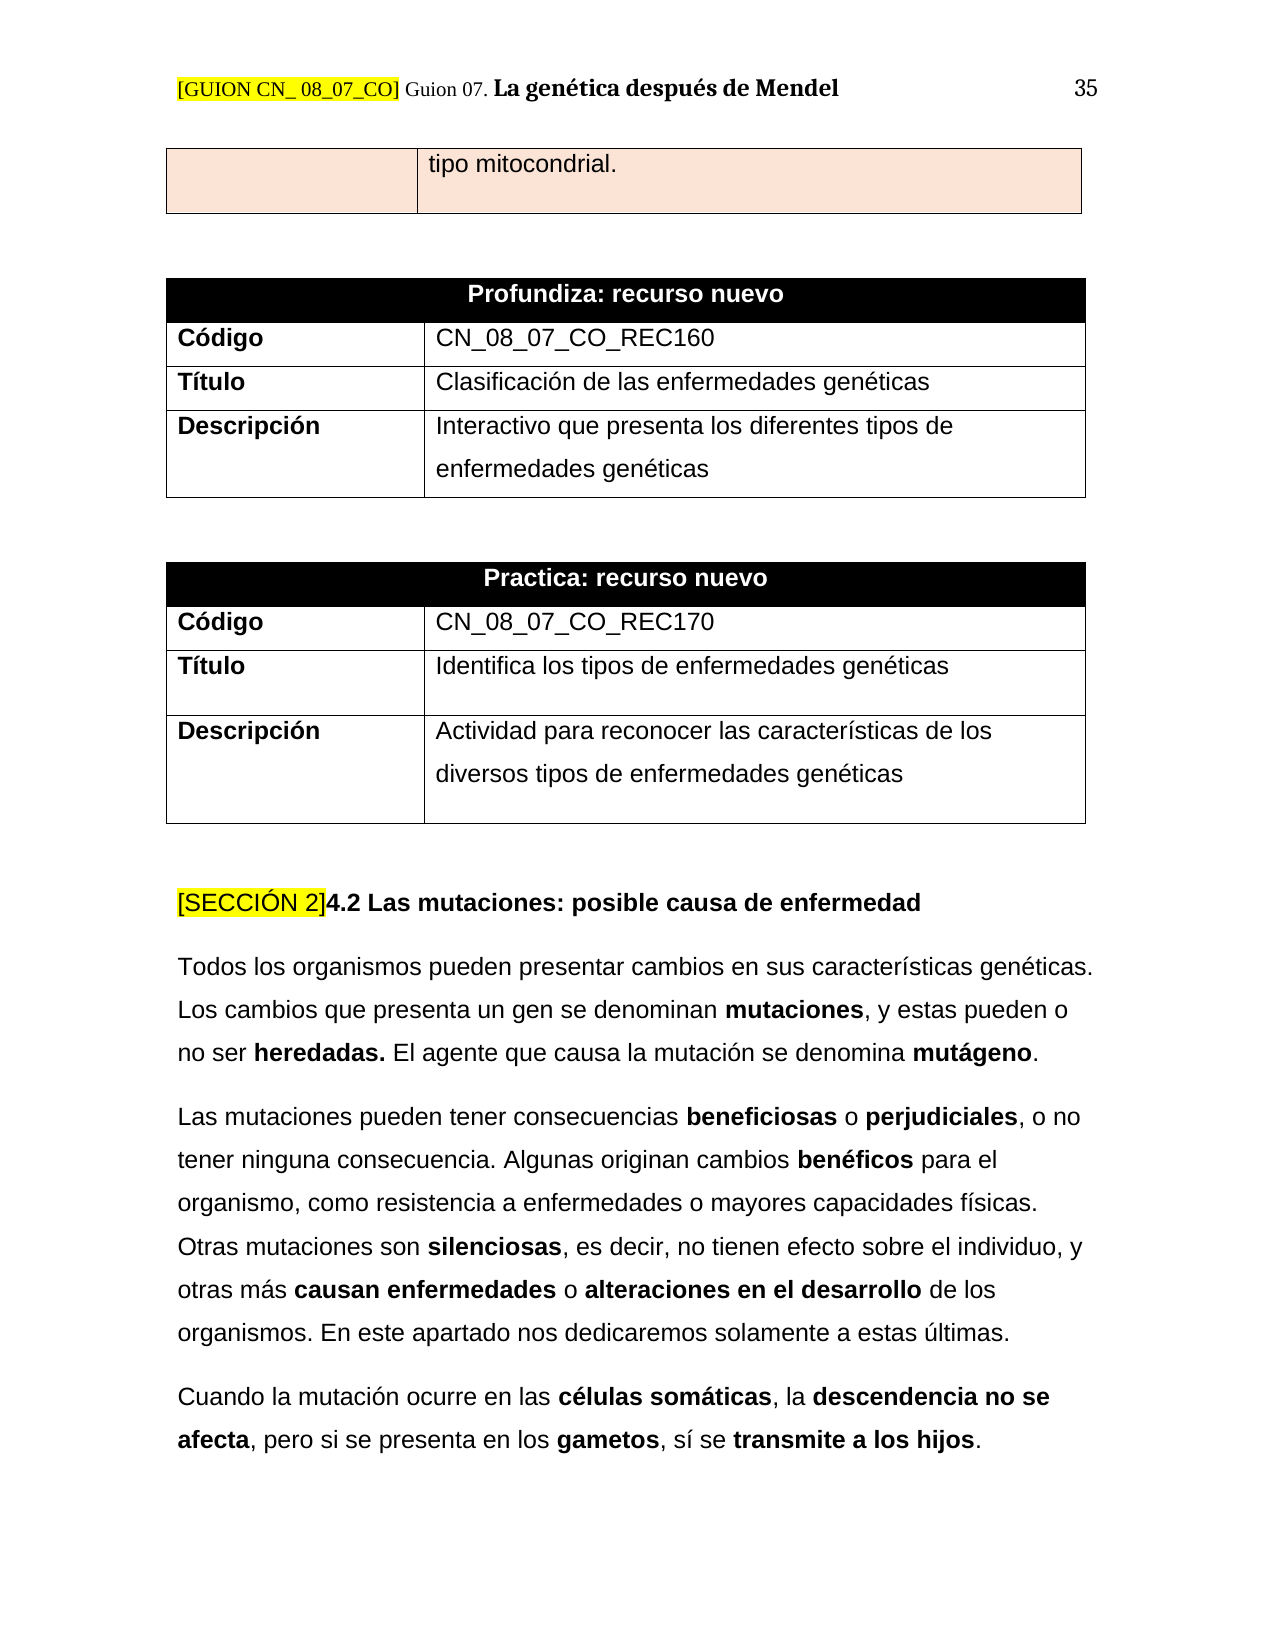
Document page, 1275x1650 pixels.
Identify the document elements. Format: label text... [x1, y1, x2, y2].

text Cuando la mutación ocurre en las células somáticas, la descendencia no se afecta, pero si se presenta en los gametos, sí se transmite a los hijos. [177, 1382, 1098, 1453]
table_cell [167, 149, 417, 212]
table_cell Descripción [167, 411, 424, 497]
table_header Practica: recurso nuevo [167, 563, 1085, 606]
table_cell Identifica los tipos de enfermedades genéticas [425, 651, 1085, 715]
table_cell Actividad para reconocer las características de los diversos tipos de enfermedades genéticas [425, 716, 1085, 823]
table_cell CN_08_07_CO_REC170 [425, 607, 1085, 650]
table_cell Código [167, 323, 424, 366]
table_cell Descripción [167, 716, 424, 823]
table_cell Título [167, 367, 424, 410]
text Todos los organismos pueden presentar cambios en sus características genéticas. Los cambios que presenta un gen se denominan mutaciones, y estas pueden o no ser heredadas. El agente que causa la mutación se denomina mutágeno. [177, 952, 1098, 1067]
table_cell CN_08_07_CO_REC160 [425, 323, 1085, 366]
text [SECCIÓN 2]4.2 Las mutaciones: posible causa de enfermedad [326, 888, 1098, 917]
text Las mutaciones pueden tener consecuencias beneficiosas o perjudiciales, o no tener ninguna consecuencia. Algunas originan cambios benéficos para el organismo, como resistencia a enfermedades o mayores capacidades físicas. Otras mutaciones son silenciosas, es decir, no tienen efecto sobre el individuo, y otras más causan enfermedades o alteraciones en el desarrollo de los organismos. En este apartado nos dedicaremos solamente a estas últimas. [177, 1102, 1098, 1346]
table_cell Título [167, 651, 424, 715]
table_cell Código [167, 607, 424, 650]
table_cell Clasificación de las enfermedades genéticas [425, 367, 1085, 410]
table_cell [418, 149, 1081, 212]
table_cell Interactivo que presenta los diferentes tipos de enfermedades genéticas [425, 411, 1085, 497]
table_header Profundiza: recurso nuevo [167, 279, 1085, 322]
